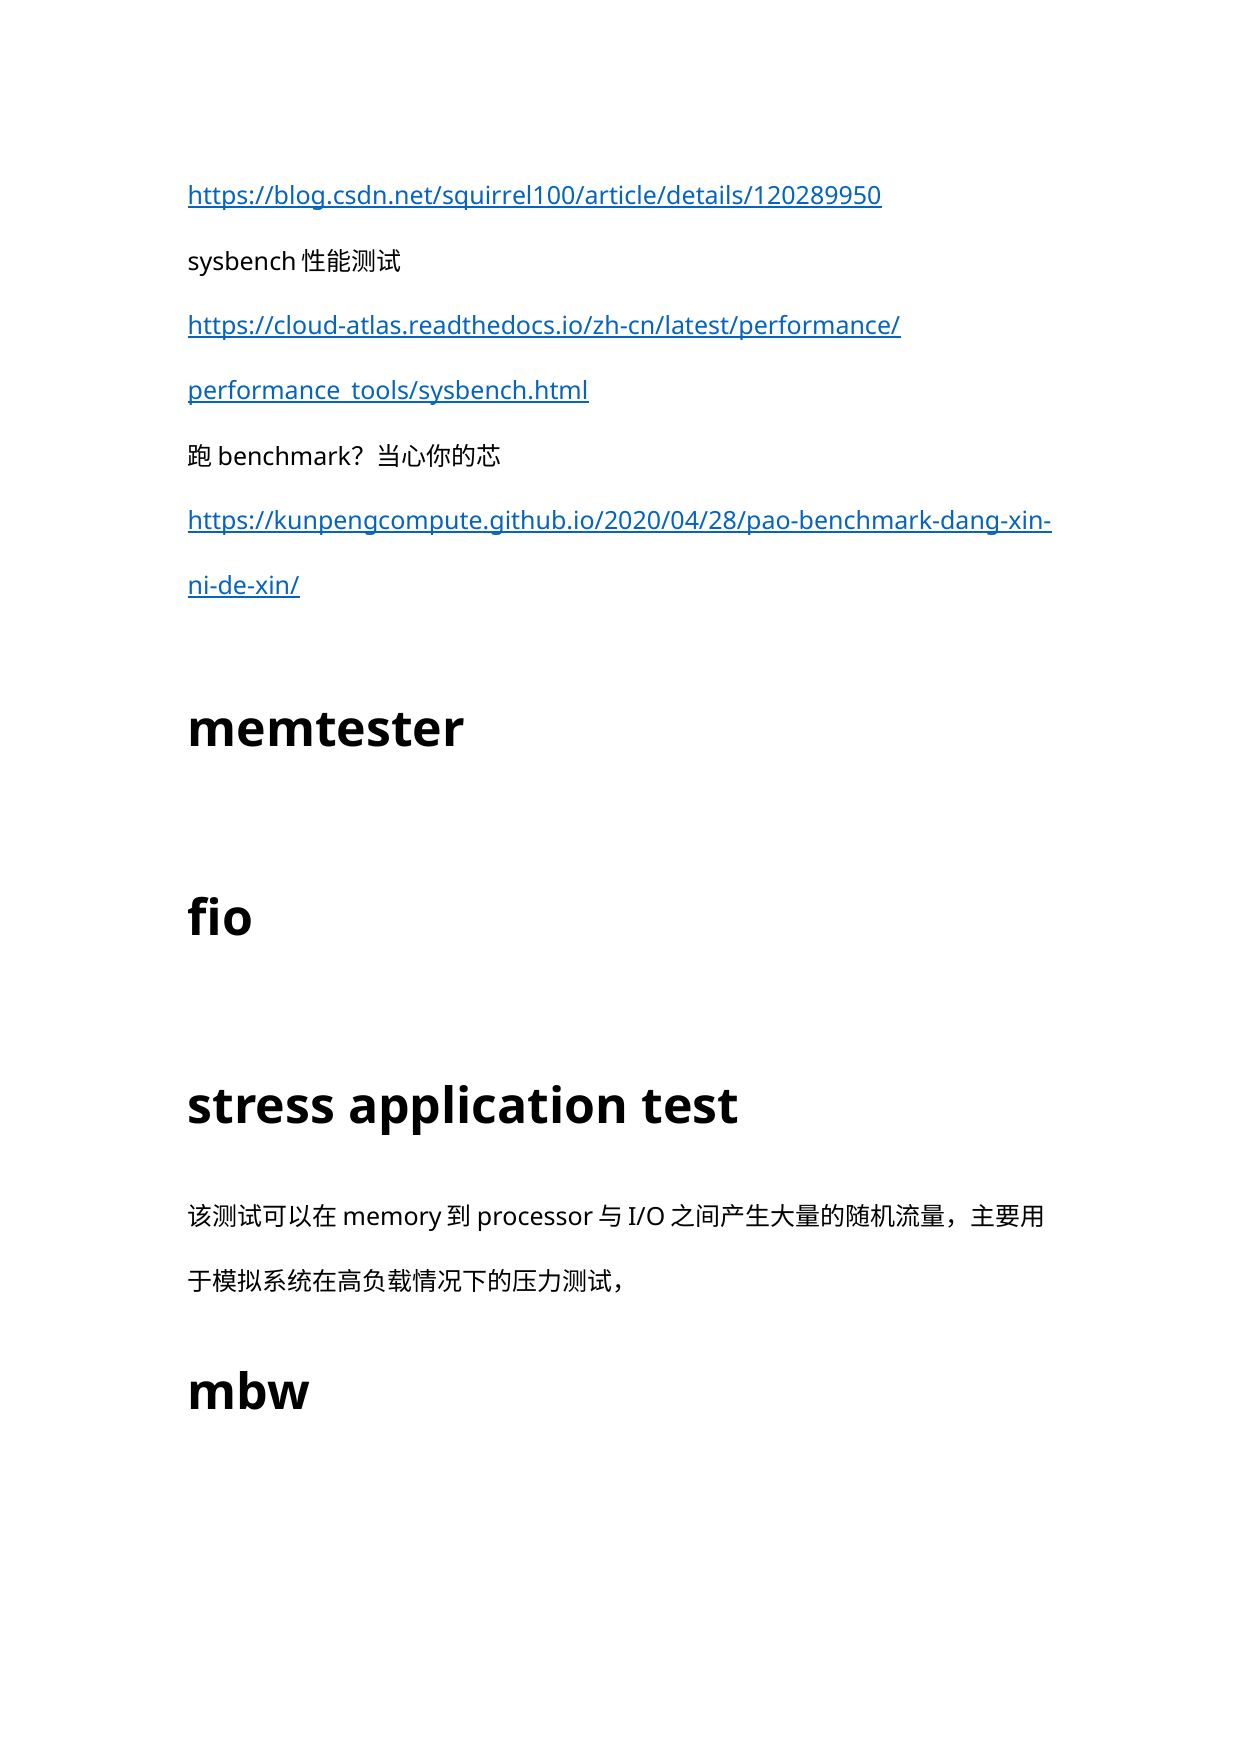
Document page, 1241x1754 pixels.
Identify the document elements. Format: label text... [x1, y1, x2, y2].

text 跑benchmark？当心你的芯 [187, 422, 1053, 487]
subtitle stress application test [187, 1055, 1053, 1153]
text https://kunpengcompute.github.io/2020/04/28/pao-benchmark-dang-xin-ni-de-xin/ [187, 487, 1053, 617]
subtitle memtester [187, 679, 1053, 776]
subtitle fio [187, 867, 1053, 964]
subtitle mbw [187, 1341, 1053, 1439]
text https://cloud-atlas.readthedocs.io/zh-cn/latest/performance/performance_tools/sysbench.html [187, 292, 1053, 422]
text https://blog.csdn.net/squirrel100/article/details/120289950 [187, 162, 1053, 227]
text sysbench性能测试 [187, 227, 1053, 292]
text 该测试可以在memory到processor与I/O之间产生大量的随机流量，主要用于模拟系统在高负载情况下的压力测试， [187, 1182, 1053, 1312]
